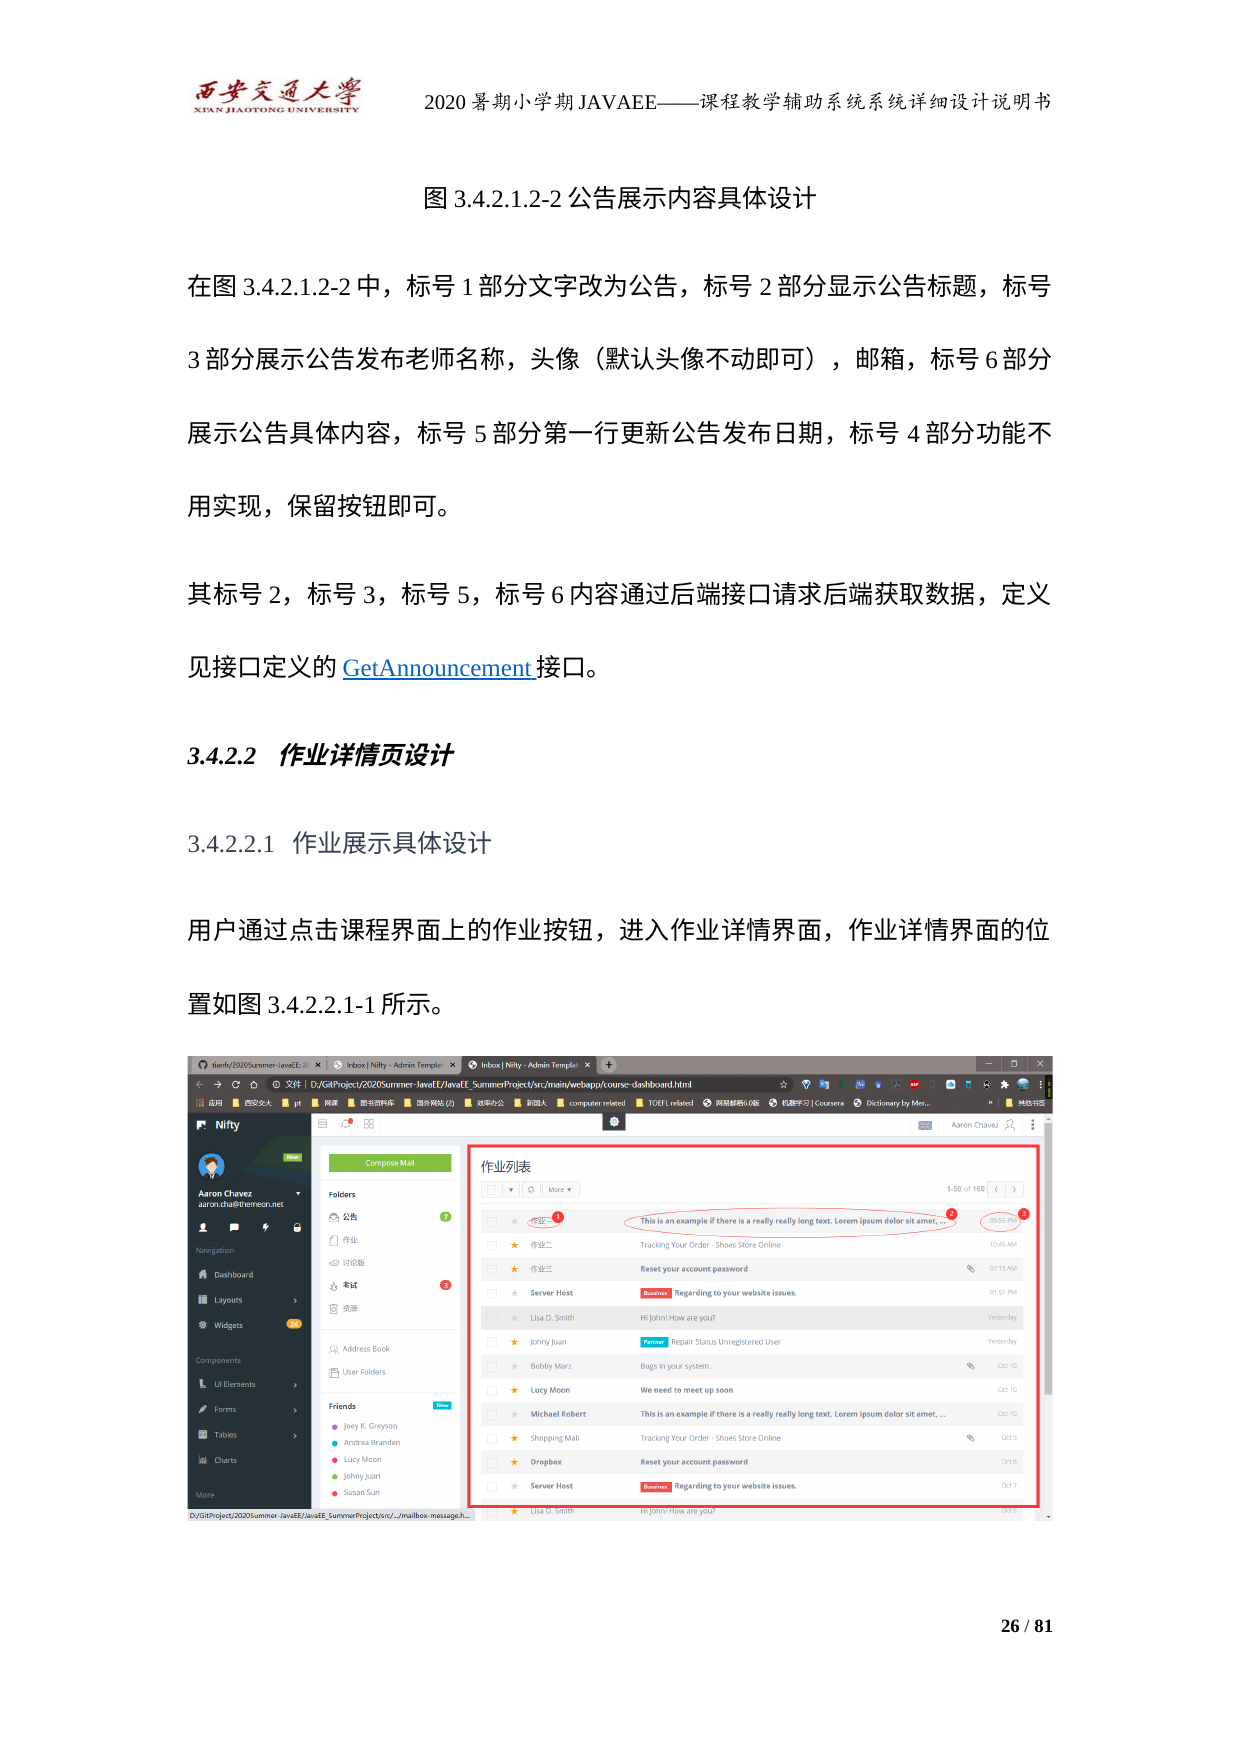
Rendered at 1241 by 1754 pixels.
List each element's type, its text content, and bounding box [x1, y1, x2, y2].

text 用户通过点击课程界面上的作业按钮，进入作业详情界面，作业详情界面的位置如图3.4.2.2.1-1所示。 [187, 895, 1053, 1036]
text 图3.4.2.1.2-2公告展示内容具体设计 [187, 163, 1053, 231]
text 在图3.4.2.1.2-2中，标号1部分文字改为公告，标号2部分显示公告标题，标号3部分展示公告发布老师名称，头像（默认头像不动即可），邮箱，标号6部分展示公告具体内容，标号5部分第一行更新公告发布日期，标号4部分功能不用实现，保留按钮即可。 [187, 251, 1053, 539]
text 其标号2，标号3，标号5，标号6内容通过后端接口请求后端获取数据，定义见接口定义的GetAnnouncement接口。 [187, 558, 1053, 700]
subtitle 作业展示具体设计 [187, 807, 1053, 875]
picture [189, 77, 364, 114]
subtitle 作业详情页设计 [187, 719, 1053, 787]
picture [187, 1056, 1053, 1521]
